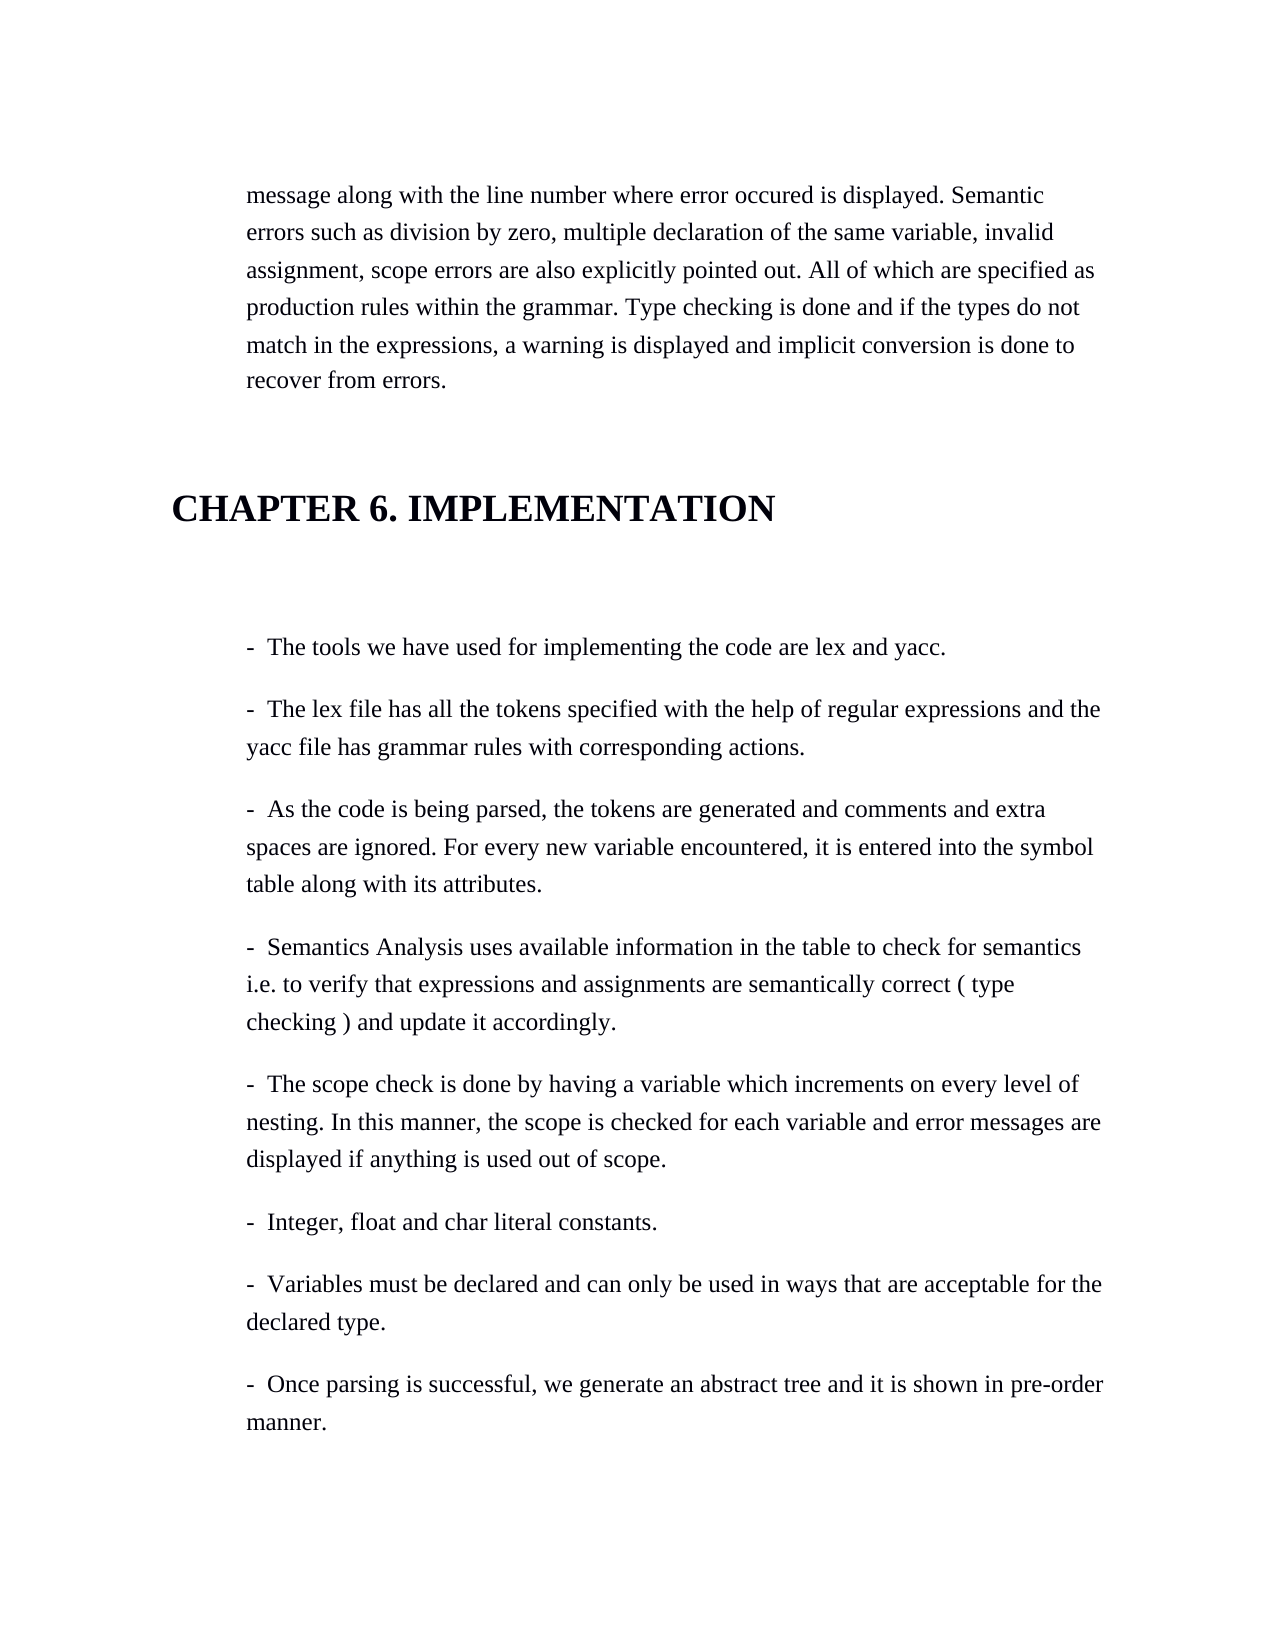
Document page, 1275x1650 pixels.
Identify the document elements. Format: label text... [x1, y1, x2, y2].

list - Semantics Analysis uses available information in the table to check for semantics i.e. to verify that expressions and assignments are semantically correct ( type checking ) and update it accordingly. [171, 925, 1104, 1038]
list - As the code is being parsed, the tokens are generated and comments and extra spaces are ignored. For every new variable encountered, it is entered into the symbol table along with its attributes. [171, 788, 1104, 900]
list - The lex file has all the tokens specified with the help of regular expressions and the yacc file has grammar rules with corresponding actions. [171, 688, 1104, 763]
list - Integer, float and char literal constants. [171, 1200, 1104, 1238]
list - Variables must be declared and can only be used in ways that are acceptable for the declared type. [171, 1263, 1104, 1338]
list - The scope check is done by having a variable which increments on every level of nesting. In this manner, the scope is checked for each variable and error messages are displayed if anything is used out of scope. [171, 1063, 1104, 1175]
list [171, 171, 1104, 396]
list - Once parsing is successful, we generate an abstract tree and it is shown in pre-order manner. [171, 1363, 1104, 1438]
list - The tools we have used for implementing the code are lex and yacc. [171, 625, 1104, 663]
text CHAPTER 6. IMPLEMENTATION [171, 483, 1104, 529]
